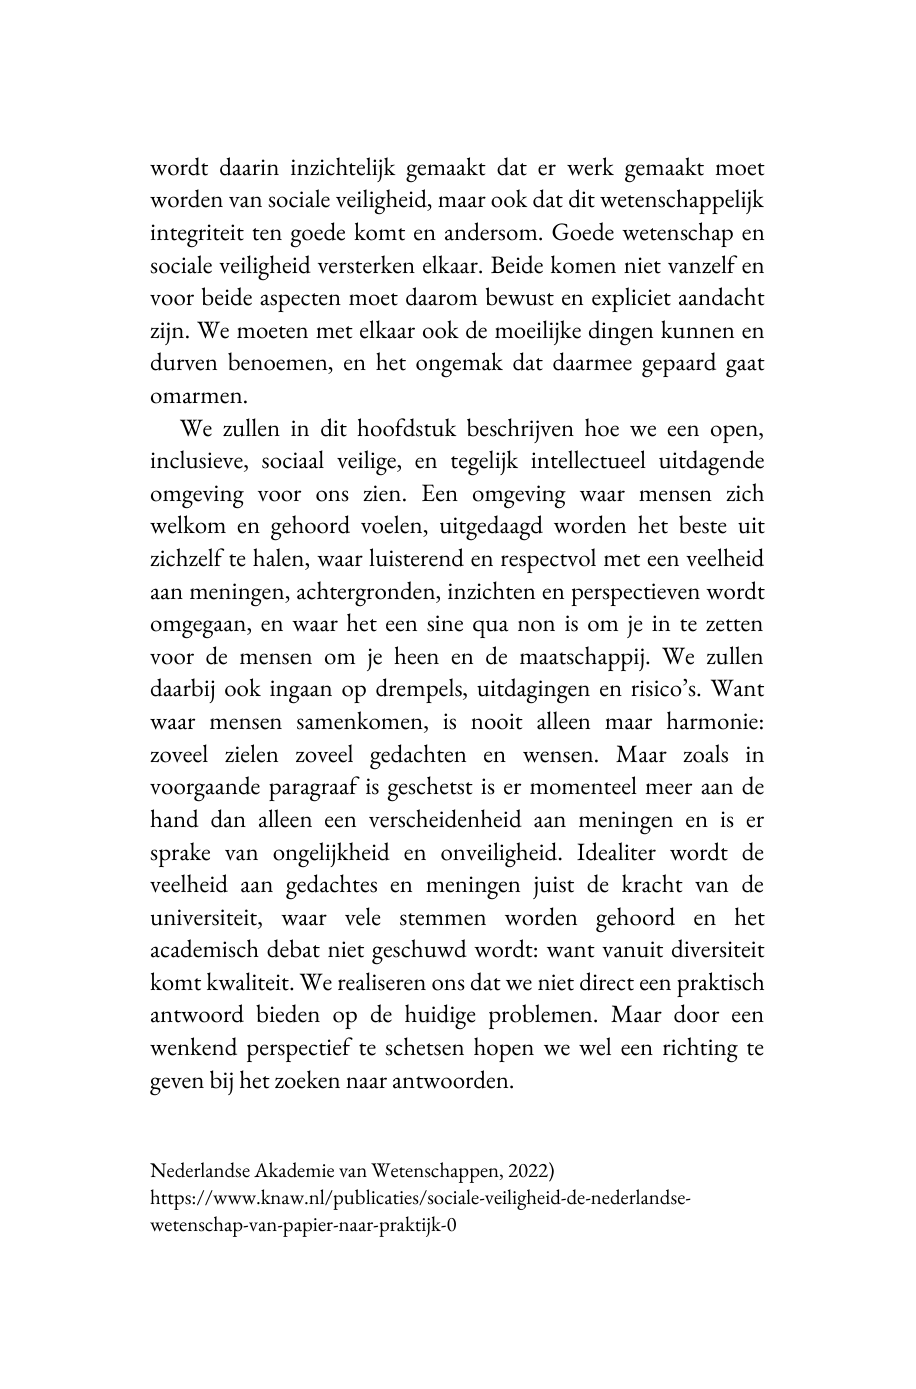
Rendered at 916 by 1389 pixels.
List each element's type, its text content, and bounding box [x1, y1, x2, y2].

text We zullen in dit hoofdstuk beschrijven hoe we een open, inclusieve, sociaal veilige, en tegelijk intellectueel uitdagende omgeving voor ons zien. Een omgeving waar mensen zich welkom en gehoord voelen, uitgedaagd worden het beste uit zichzelf te halen, waar luisterend en respectvol met een veelheid aan meningen, achtergronden, inzichten en perspectieven wordt omgegaan, en waar het een sine qua non is om je in te zetten voor de mensen om je heen en de maatschappij. We zullen daarbij ook ingaan op drempels, uitdagingen en risico’s. Want waar mensen samenkomen, is nooit alleen maar harmonie: zoveel zielen zoveel gedachten en wensen. Maar zoals in voorgaande paragraaf is geschetst is er momenteel meer aan de hand dan alleen een verscheidenheid aan meningen en is er sprake van ongelijkheid en onveiligheid. Idealiter wordt de veelheid aan gedachtes en meningen juist de kracht van de universiteit, waar vele stemmen worden gehoord en het academisch debat niet geschuwd wordt: want vanuit diversiteit komt kwaliteit. We realiseren ons dat we niet direct een praktisch antwoord bieden op de huidige problemen. Maar door een wenkend perspectief te schetsen hopen we wel een richting te geven bij het zoeken naar antwoorden. [150, 411, 766, 1096]
text Naast reeds genoemde problemen met werkdruk en de ontstane kloof tussen onderwijs en onderzoek, valt er ook aan inclusiviteit en een veilige werkomgeving nog veel te winnen. Een veelheid aan rapporten geven indringende signalen van de universiteit als een onveilige plek, variërend van seksuele intimidatie onder studenten en medewerkers, tot roddelen, vernederen, achterhouden van informatie en machtsmisbruik. Voedingsbodems lijken het competitieve klimaat, de hoge werkdruk, en de hoge mate van afhankelijkheidsrelaties. Academische hiërarchie is een fundamenteel onderdeel van een universitair systeem maar kan leiden tot ongewenste machtsrelaties. Een commissie met als voorzitter Naomi Ellemers schreef in 2022 het KNAW-rapport ‘Sociale veiligheid in de Nederlandse wetenschap, van papier naar praktijk’. Niet alleen wordt daarin inzichtelijk gemaakt dat er werk gemaakt moet worden van sociale veiligheid, maar ook dat dit wetenschappelijk integriteit ten goede komt en andersom. Goede wetenschap en sociale veiligheid versterken elkaar. Beide komen niet vanzelf en voor beide aspecten moet daarom bewust en expliciet aandacht zijn. We moeten met elkaar ook de moeilijke dingen kunnen en durven benoemen, en het ongemak dat daarmee gepaard gaat omarmen. [150, 150, 766, 411]
